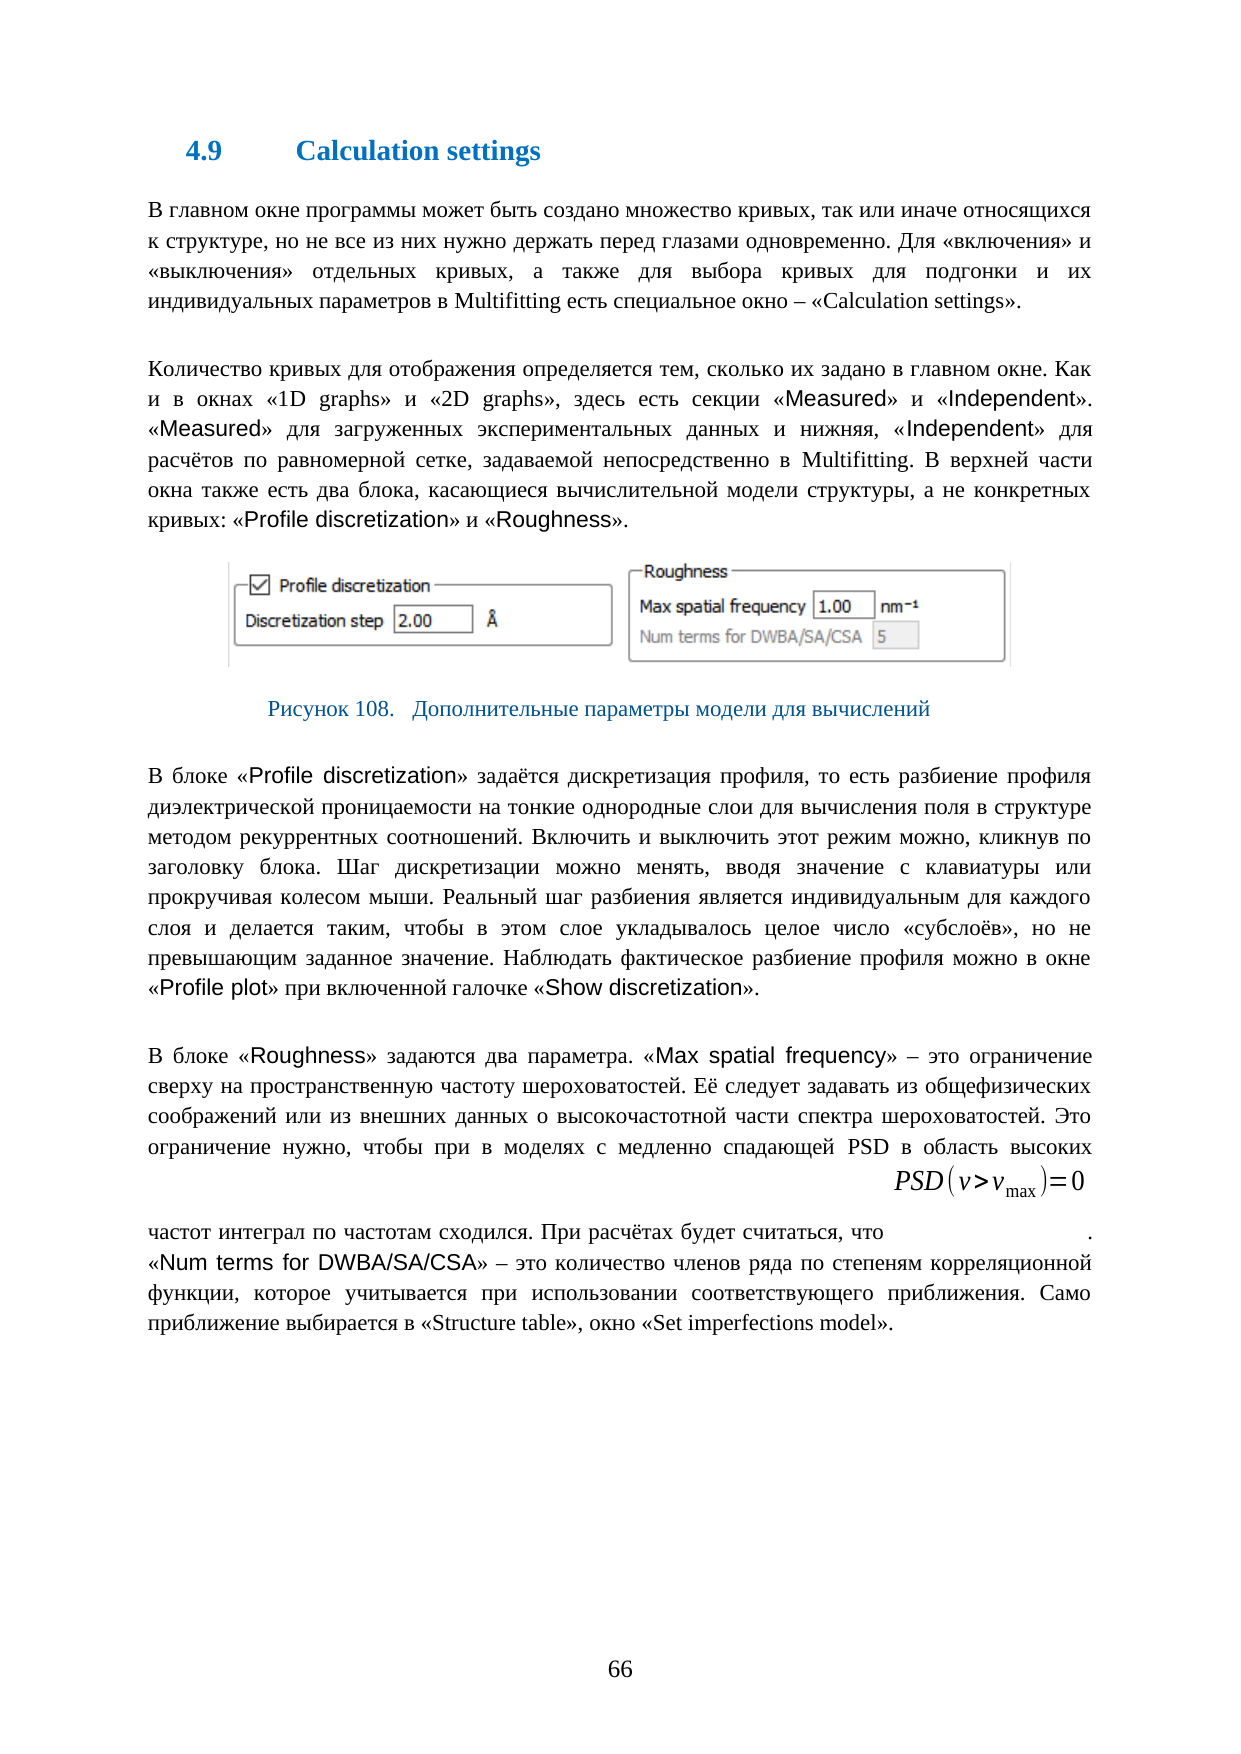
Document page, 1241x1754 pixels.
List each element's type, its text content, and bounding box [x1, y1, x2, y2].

picture [228, 562, 1012, 667]
text В главном окне программы может быть создано множество кривых, так или иначе относящихся к структуре, но не все из них нужно держать перед глазами одновременно. Для «включения» и «выключения» отдельных кривых, а также для выбора кривых для подгонки и их индивидуальных параметров в Multifitting есть специальное окно – «Calculation settings». [148, 196, 1093, 313]
text В блоке «Roughness» задаются два параметра. «Max spatial frequency» – это ограничение сверху на пространственную частоту шероховатостей. Её следует задавать из общефизических соображений или из внешних данных о высокочастотной части спектра шероховатостей. Это ограничение нужно, чтобы при в моделях с медленно спадающей PSD в область высоких частот интеграл по частотам сходился. При расчётах будет считаться, что . «Num terms for DWBA/SA/CSA» – это количество членов ряда по степеням корреляционной функции, которое учитывается при использовании соответствующего приближения. Само приближение выбирается в «Structure table», окно «Set imperfections model». [148, 1042, 1093, 1335]
subtitle Calculation settings [155, 133, 1093, 166]
text Количество кривых для отображения определяется тем, сколько их задано в главном окне. Как и в окнах «1D graphs» и «2D graphs», здесь есть секции «Measured» и «Independent». «Measured» для загруженных экспериментальных данных и нижняя, «Independent» для расчётов по равномерной сетке, задаваемой непосредственно в Multifitting. В верхней части окна также есть два блока, касающиеся вычислительной модели структуры, а не конкретных кривых: «Profile discretization» и «Roughness». [148, 355, 1093, 532]
text В блоке «Profile discretization» задаётся дискретизация профиля, то есть разбиение профиля диэлектрической проницаемости на тонкие однородные слои для вычисления поля в структуре методом рекуррентных соотношений. Включить и выключить этот режим можно, кликнув по заголовку блока. Шаг дискретизации можно менять, вводя значение с клавиатуры или прокручивая колесом мыши. Реальный шаг разбиения является индивидуальным для каждого слоя и делается таким, чтобы в этом слое укладывалось целое число «субслоёв», но не превышающим заданное значение. Наблюдать фактическое разбиение профиля можно в окне «Profile plot» при включенной галочке «Show discretization». [148, 762, 1093, 1001]
